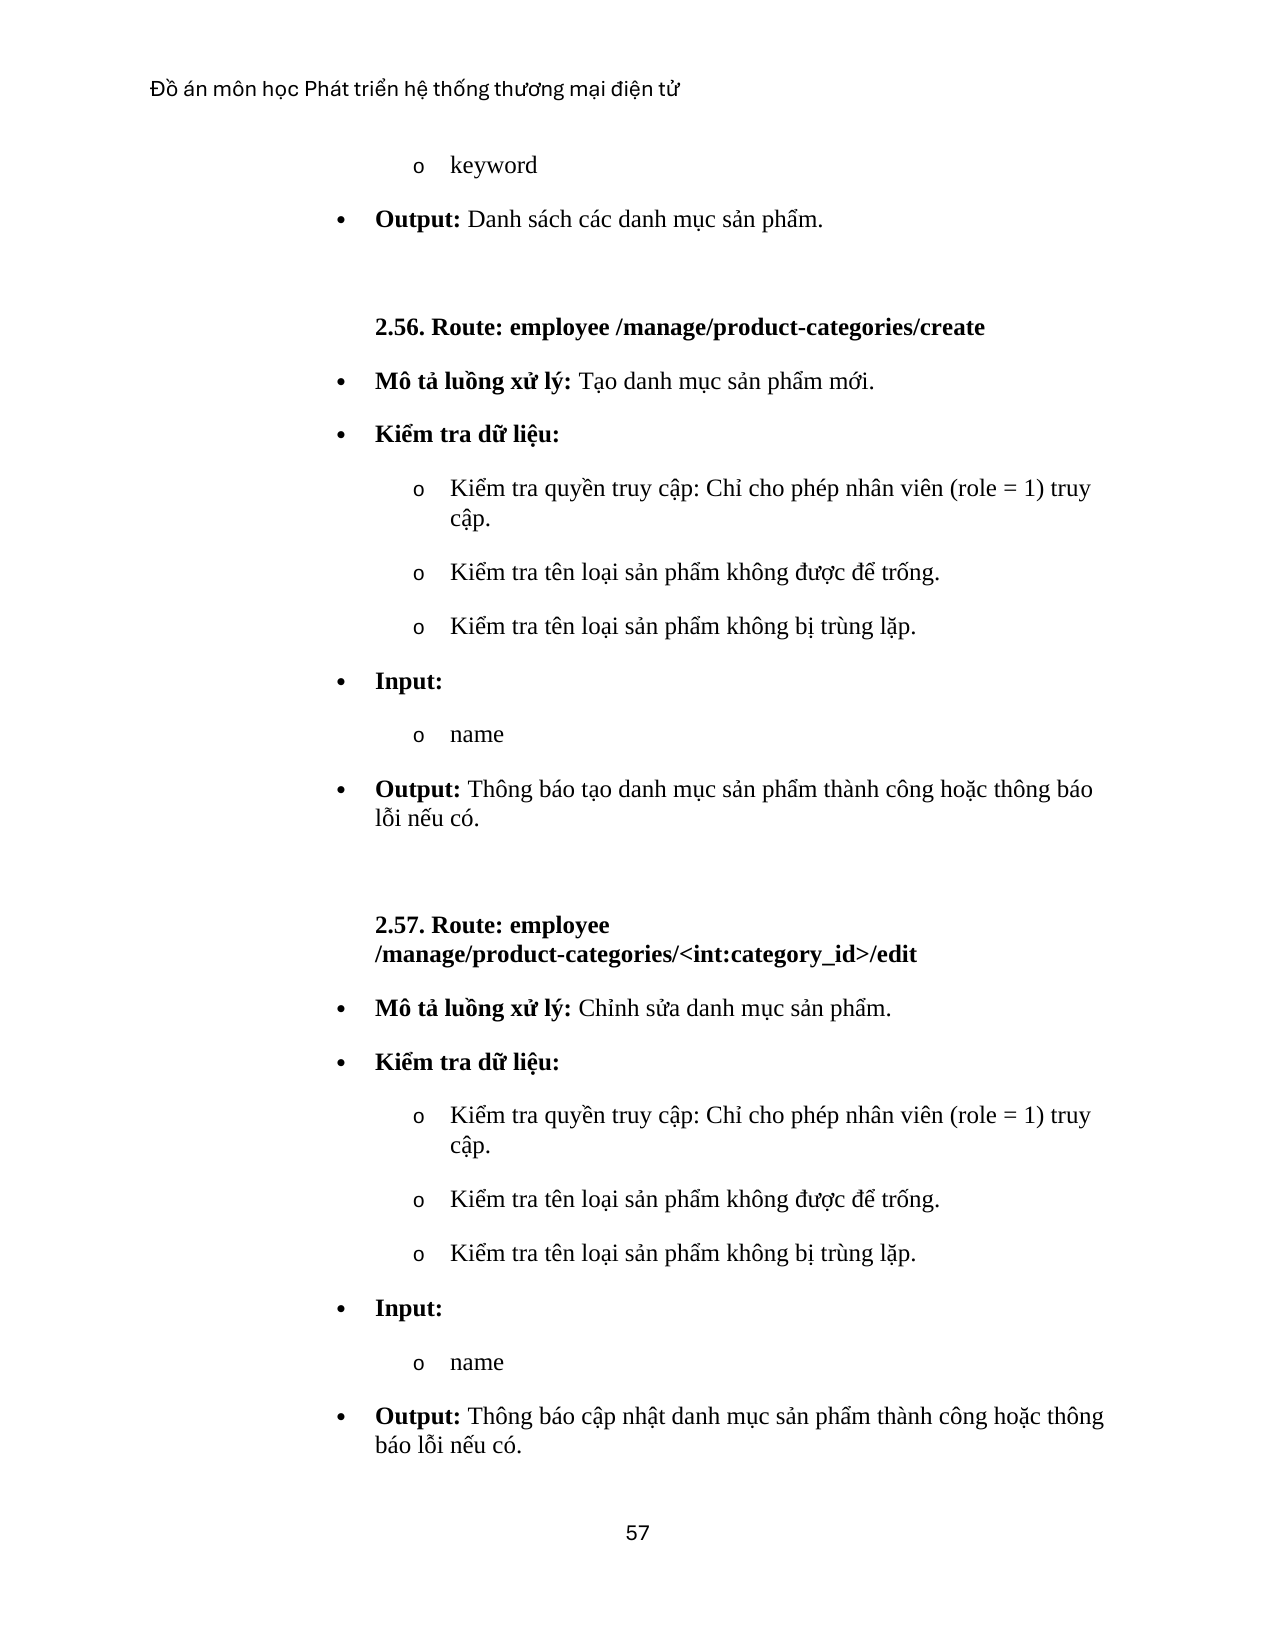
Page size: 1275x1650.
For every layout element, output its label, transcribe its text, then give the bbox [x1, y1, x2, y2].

list keyword [412, 150, 1125, 179]
list Kiểm tra tên loại sản phẩm không bị trùng lặp. [412, 1238, 1125, 1268]
list Mô tả luồng xử lý: Chỉnh sửa danh mục sản phẩm. [337, 993, 1125, 1022]
list Kiểm tra dữ liệu: [337, 419, 1125, 448]
list Kiểm tra dữ liệu: [337, 1047, 1125, 1075]
list name [412, 1347, 1125, 1376]
list Mô tả luồng xử lý: Tạo danh mục sản phẩm mới. [337, 366, 1125, 394]
list Kiểm tra quyền truy cập: Chỉ cho phép nhân viên (role = 1) truy cập. [412, 473, 1125, 532]
list Output: Danh sách các danh mục sản phẩm. [337, 204, 1125, 233]
list name [412, 719, 1125, 749]
list Kiểm tra tên loại sản phẩm không được để trống. [412, 557, 1125, 586]
list Kiểm tra tên loại sản phẩm không bị trùng lặp. [412, 611, 1125, 641]
text 2.57. Route: employee /manage/product-categories/<int:category_id>/edit [375, 910, 1125, 968]
list Output: Thông báo cập nhật danh mục sản phẩm thành công hoặc thông báo lỗi nếu có. [337, 1401, 1125, 1459]
list Input: [337, 666, 1125, 694]
text 2.56. Route: employee /manage/product-categories/create [375, 312, 1125, 341]
list Input: [337, 1293, 1125, 1322]
list Kiểm tra quyền truy cập: Chỉ cho phép nhân viên (role = 1) truy cập. [412, 1100, 1125, 1159]
list Kiểm tra tên loại sản phẩm không được để trống. [412, 1184, 1125, 1213]
list Output: Thông báo tạo danh mục sản phẩm thành công hoặc thông báo lỗi nếu có. [337, 774, 1125, 832]
